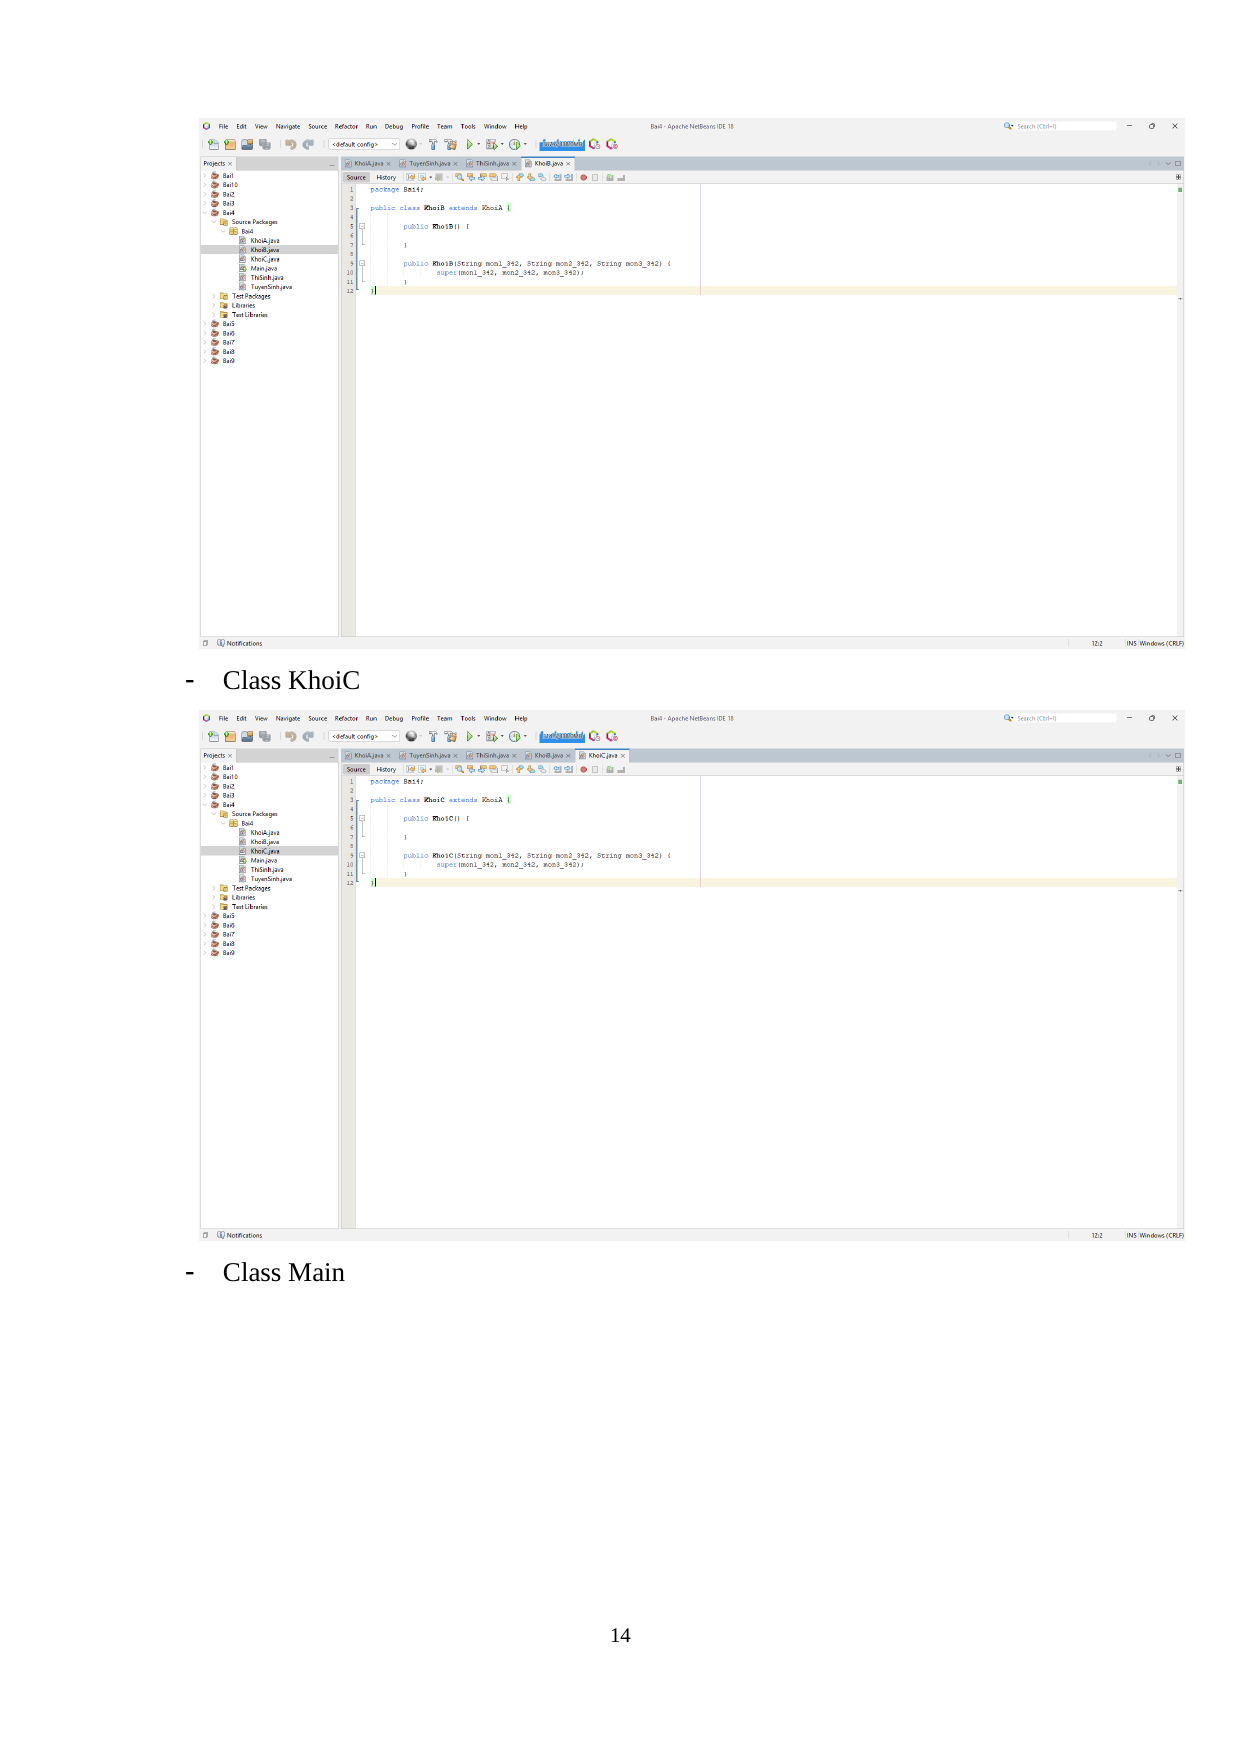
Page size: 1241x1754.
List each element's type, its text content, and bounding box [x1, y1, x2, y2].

list Class Main [185, 1256, 1134, 1288]
picture [198, 710, 1186, 1241]
picture [198, 118, 1186, 649]
list Class KhoiC [185, 664, 1134, 695]
